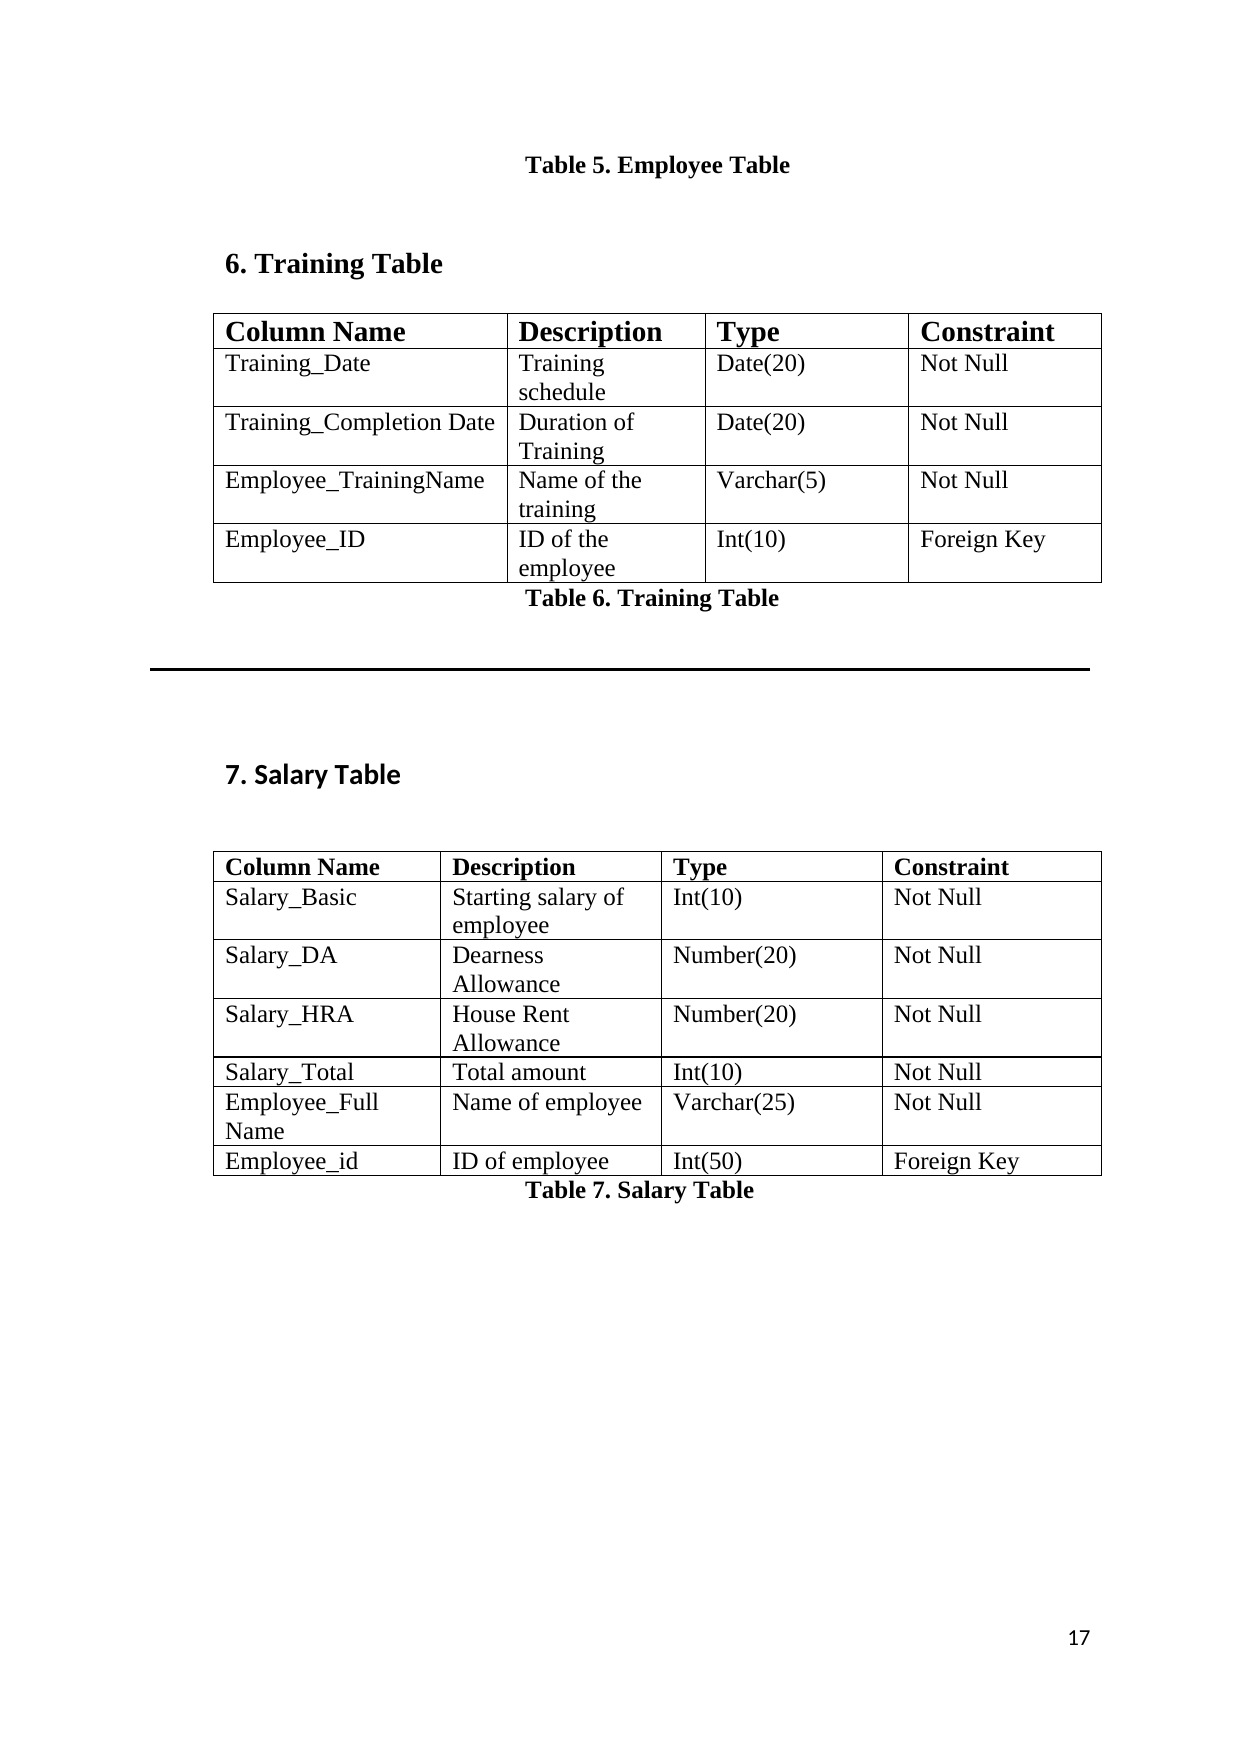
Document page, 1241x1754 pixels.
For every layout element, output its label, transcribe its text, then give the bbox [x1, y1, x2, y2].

list Table 5. Employee Table [225, 150, 1090, 179]
table_cell Training schedule [508, 349, 705, 406]
table_cell Employee_id [214, 1146, 440, 1174]
table_cell Training_Completion Date [214, 407, 507, 464]
table_cell Name of employee [441, 1087, 661, 1145]
table_cell Salary_HRA [214, 999, 440, 1056]
text Table 6. Training Table [150, 583, 1090, 611]
table_cell Number(20) [662, 999, 882, 1056]
list 6. Training Table [225, 246, 1090, 279]
table_cell Varchar(5) [706, 466, 908, 523]
table_cell Not Null [909, 349, 1101, 406]
table_header Description [508, 314, 705, 347]
table_cell Salary_DA [214, 940, 440, 998]
table_cell Not Null [883, 999, 1101, 1056]
table_cell Name of the training [508, 466, 705, 523]
text Table 7. Salary Table [450, 1176, 1090, 1204]
table_header Column Name [214, 852, 440, 881]
table_cell Employee_TrainingName [214, 466, 507, 523]
table_cell Int(10) [706, 524, 908, 582]
table_cell Total amount [441, 1058, 661, 1086]
table_cell Not Null [883, 1087, 1101, 1145]
table_cell Date(20) [706, 407, 908, 464]
table_cell Date(20) [706, 349, 908, 406]
table_cell Duration of Training [508, 407, 705, 464]
table_cell Int(10) [662, 1058, 882, 1086]
table_cell Training_Date [214, 349, 507, 406]
table_header Type [662, 852, 882, 881]
table_header Description [441, 852, 661, 881]
table_cell Dearness Allowance [441, 940, 661, 998]
table_cell Not Null [883, 882, 1101, 939]
table_header Type [706, 314, 908, 347]
table_header Constraint [883, 852, 1101, 881]
table_cell Not Null [909, 407, 1101, 464]
table_cell Employee_ID [214, 524, 507, 582]
table_cell ID of employee [441, 1146, 661, 1174]
table_cell Foreign Key [909, 524, 1101, 582]
table_header Column Name [214, 314, 507, 347]
text 7. Salary Table [150, 756, 1090, 791]
table_cell Number(20) [662, 940, 882, 998]
table_cell Not Null [883, 1058, 1101, 1086]
table_cell Salary_Total [214, 1058, 440, 1086]
table_cell Int(10) [662, 882, 882, 939]
table_cell Starting salary of employee [441, 882, 661, 939]
table_cell Foreign Key [883, 1146, 1101, 1174]
table_cell Not Null [883, 940, 1101, 998]
table_cell Not Null [909, 466, 1101, 523]
table_cell Int(50) [662, 1146, 882, 1174]
table_cell Salary_Basic [214, 882, 440, 939]
table_cell House Rent Allowance [441, 999, 661, 1056]
table_cell Employee_Full Name [214, 1087, 440, 1145]
table_cell Varchar(25) [662, 1087, 882, 1145]
table_cell ID of the employee [508, 524, 705, 582]
table_header Constraint [909, 314, 1101, 347]
